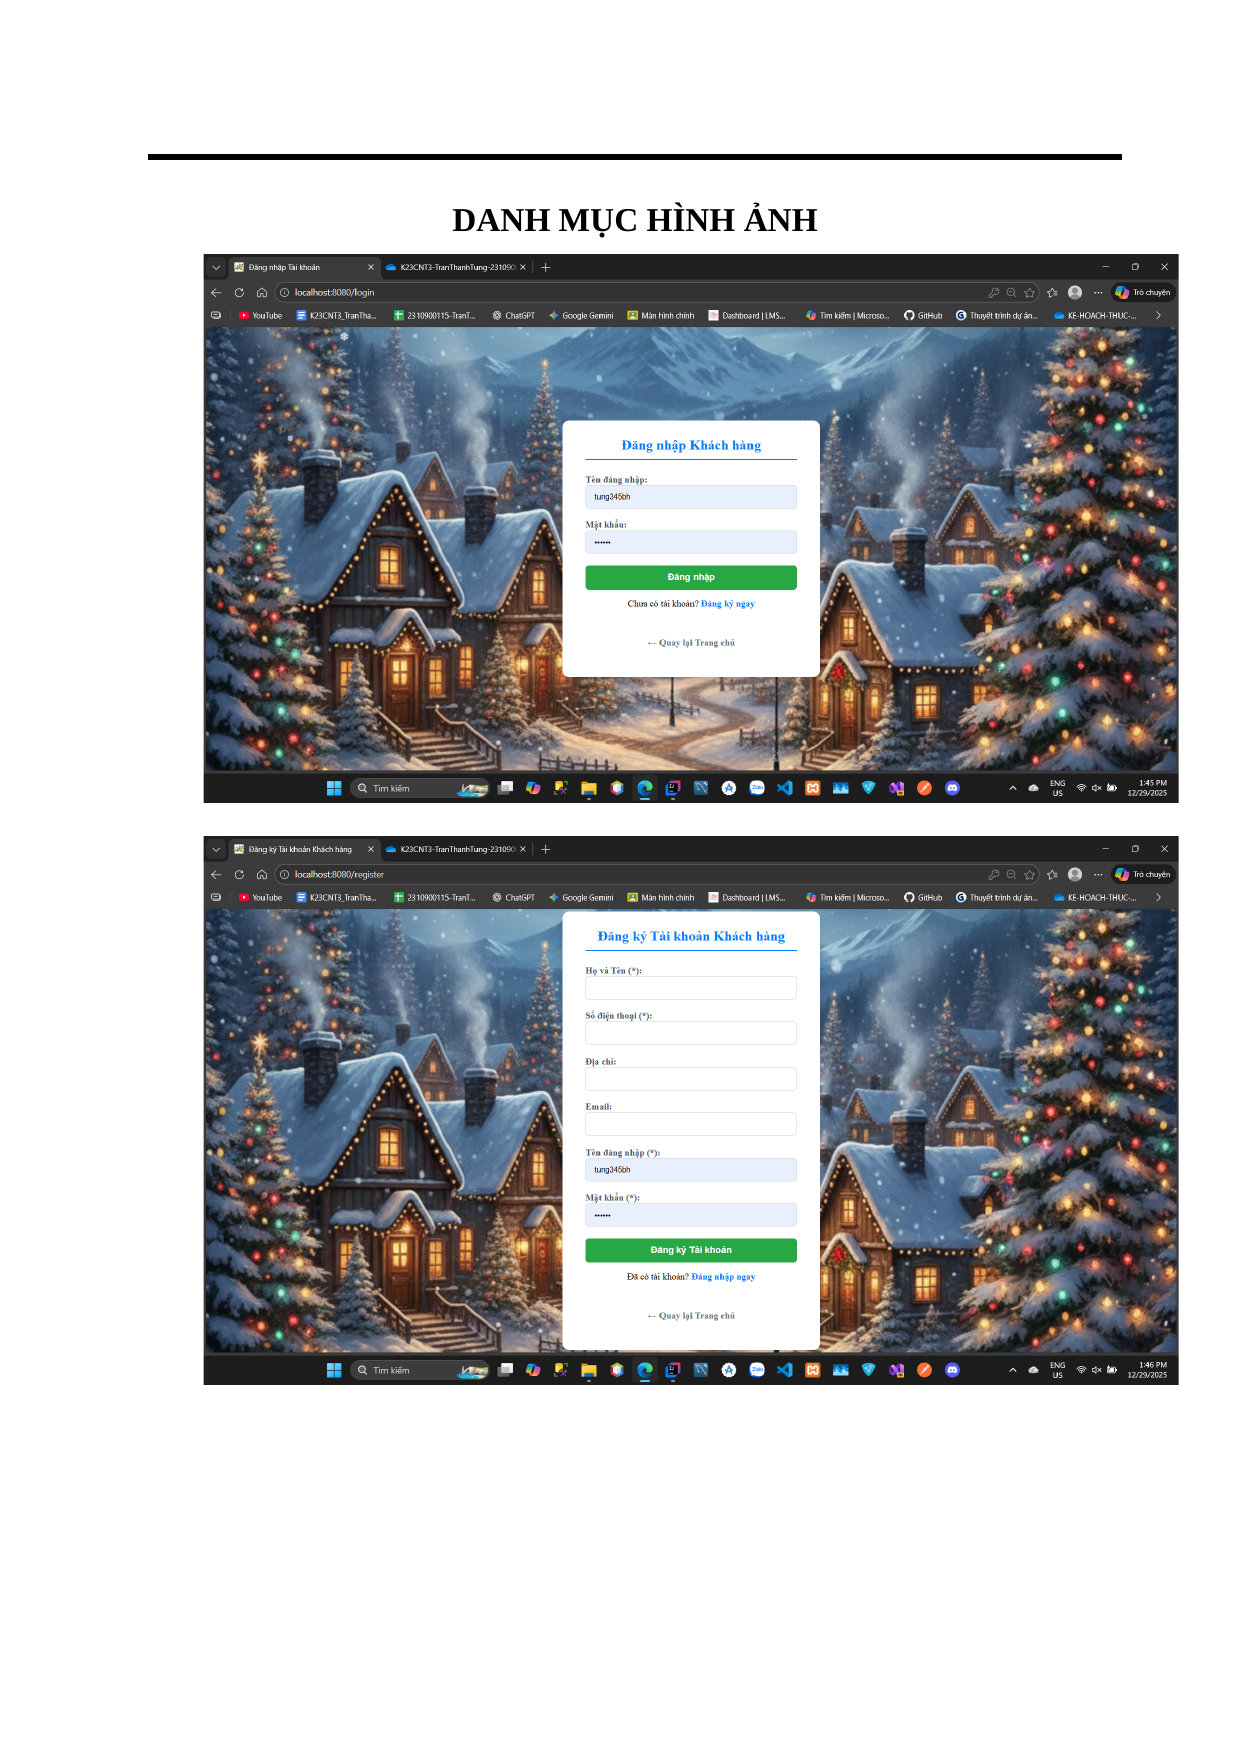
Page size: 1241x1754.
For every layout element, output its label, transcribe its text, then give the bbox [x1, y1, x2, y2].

subtitle DANH MỤC HÌNH ẢNH [148, 201, 1122, 239]
